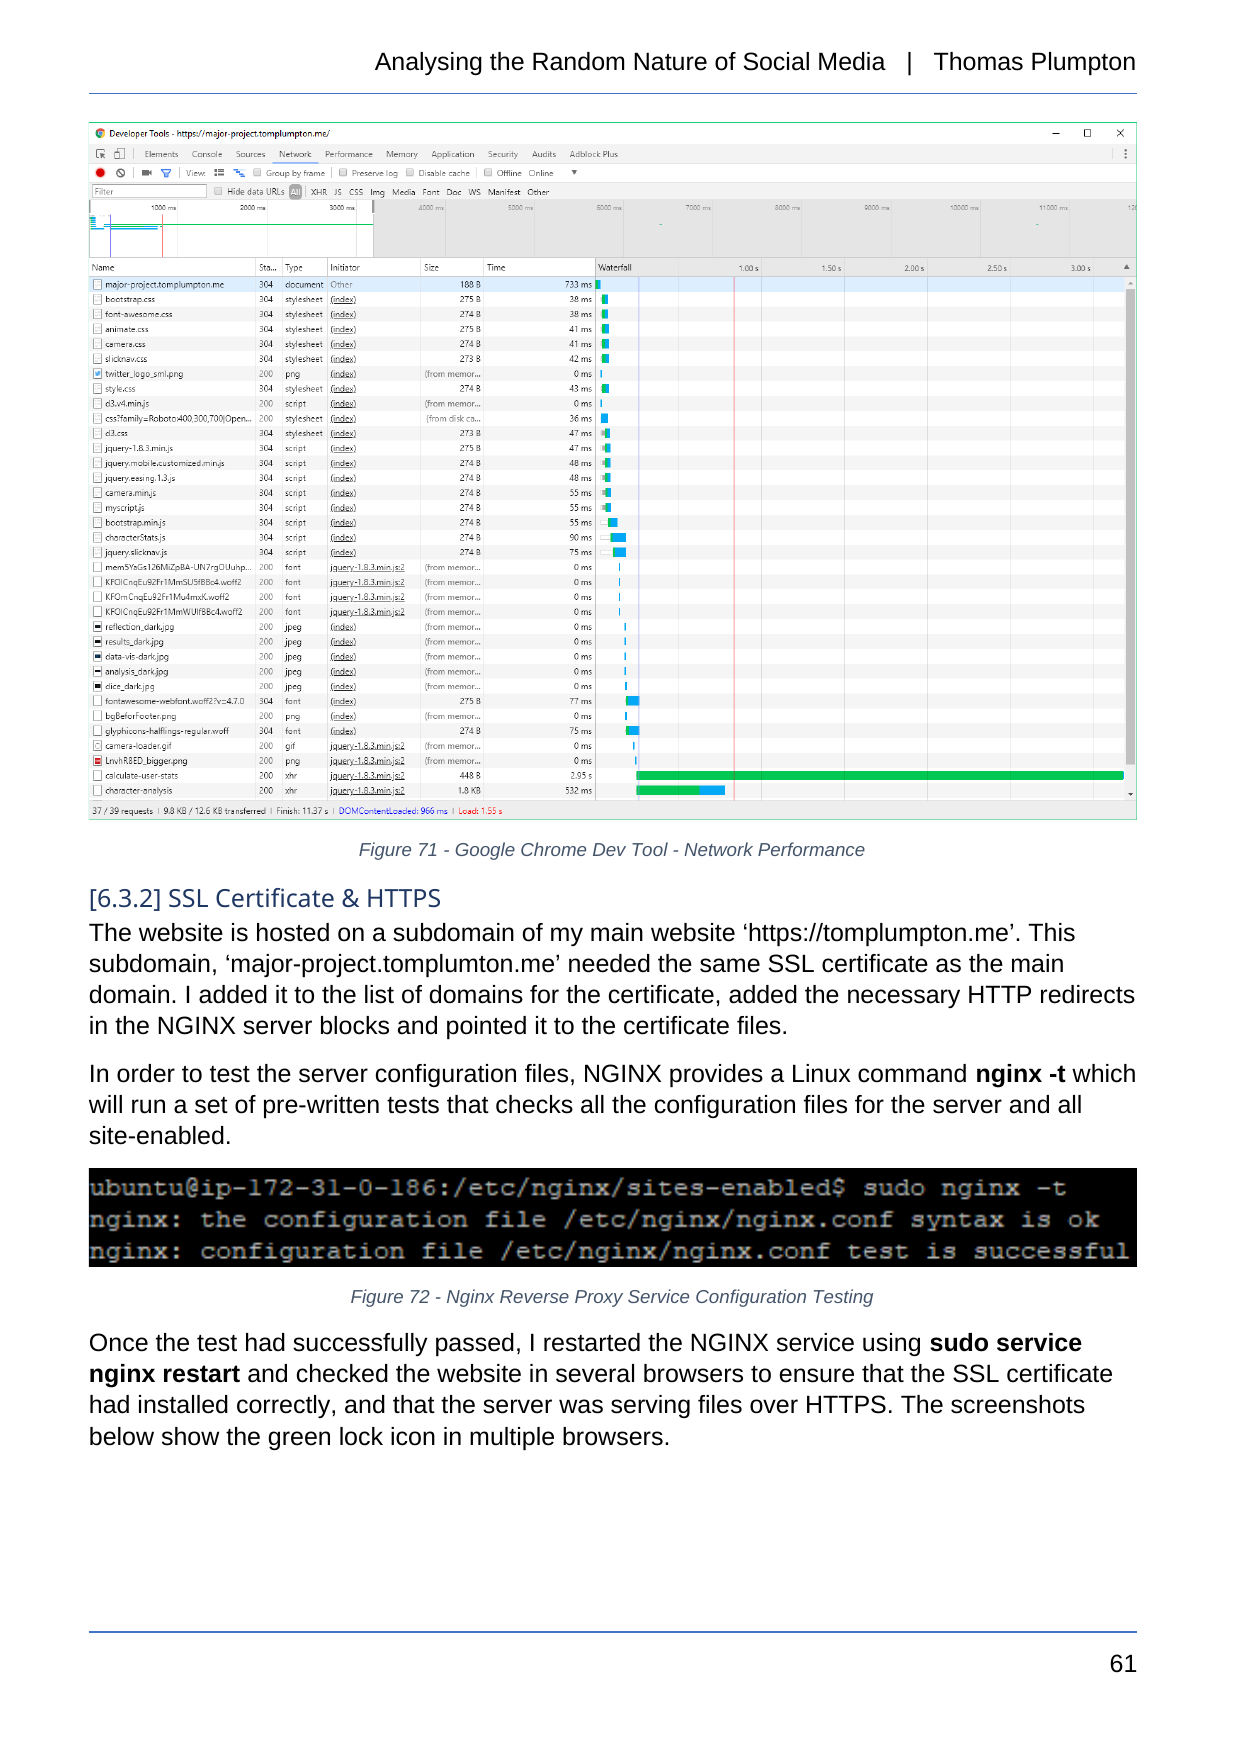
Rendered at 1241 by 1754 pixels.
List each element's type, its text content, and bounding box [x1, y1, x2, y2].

subtitle [6.3.2] SSL Certificate & HTTPS [89, 881, 1137, 915]
picture [88, 122, 1137, 820]
text Figure 71 - Google Chrome Dev Tool - Network Performance [89, 839, 1137, 860]
text Figure 72 - Nginx Reverse Proxy Service Configuration Testing [89, 1286, 1137, 1307]
text The website is hosted on a subdomain of my main website ‘https://tomplumpton.me’. This subdomain, ‘major-project.tomplumton.me’ needed the same SSL certificate as the main domain. I added it to the list of domains for the certificate, added the necessary HTTP redirects in the NGINX server blocks and pointed it to the certificate files. [89, 918, 1137, 1040]
picture [88, 1168, 1137, 1267]
text In order to test the server configuration files, NGINX provides a Linux command nginx -t which will run a set of pre-written tests that checks all the configuration files for the server and all site-enabled. [89, 1059, 1137, 1149]
text Once the test had successfully passed, I restarted the NGINX service using sudo service nginx restart and checked the website in several browsers to ensure that the SSL certificate had installed correctly, and that the server was serving files over HTTPS. The screenshots below show the green lock icon in multiple browsers. [89, 1328, 1137, 1450]
